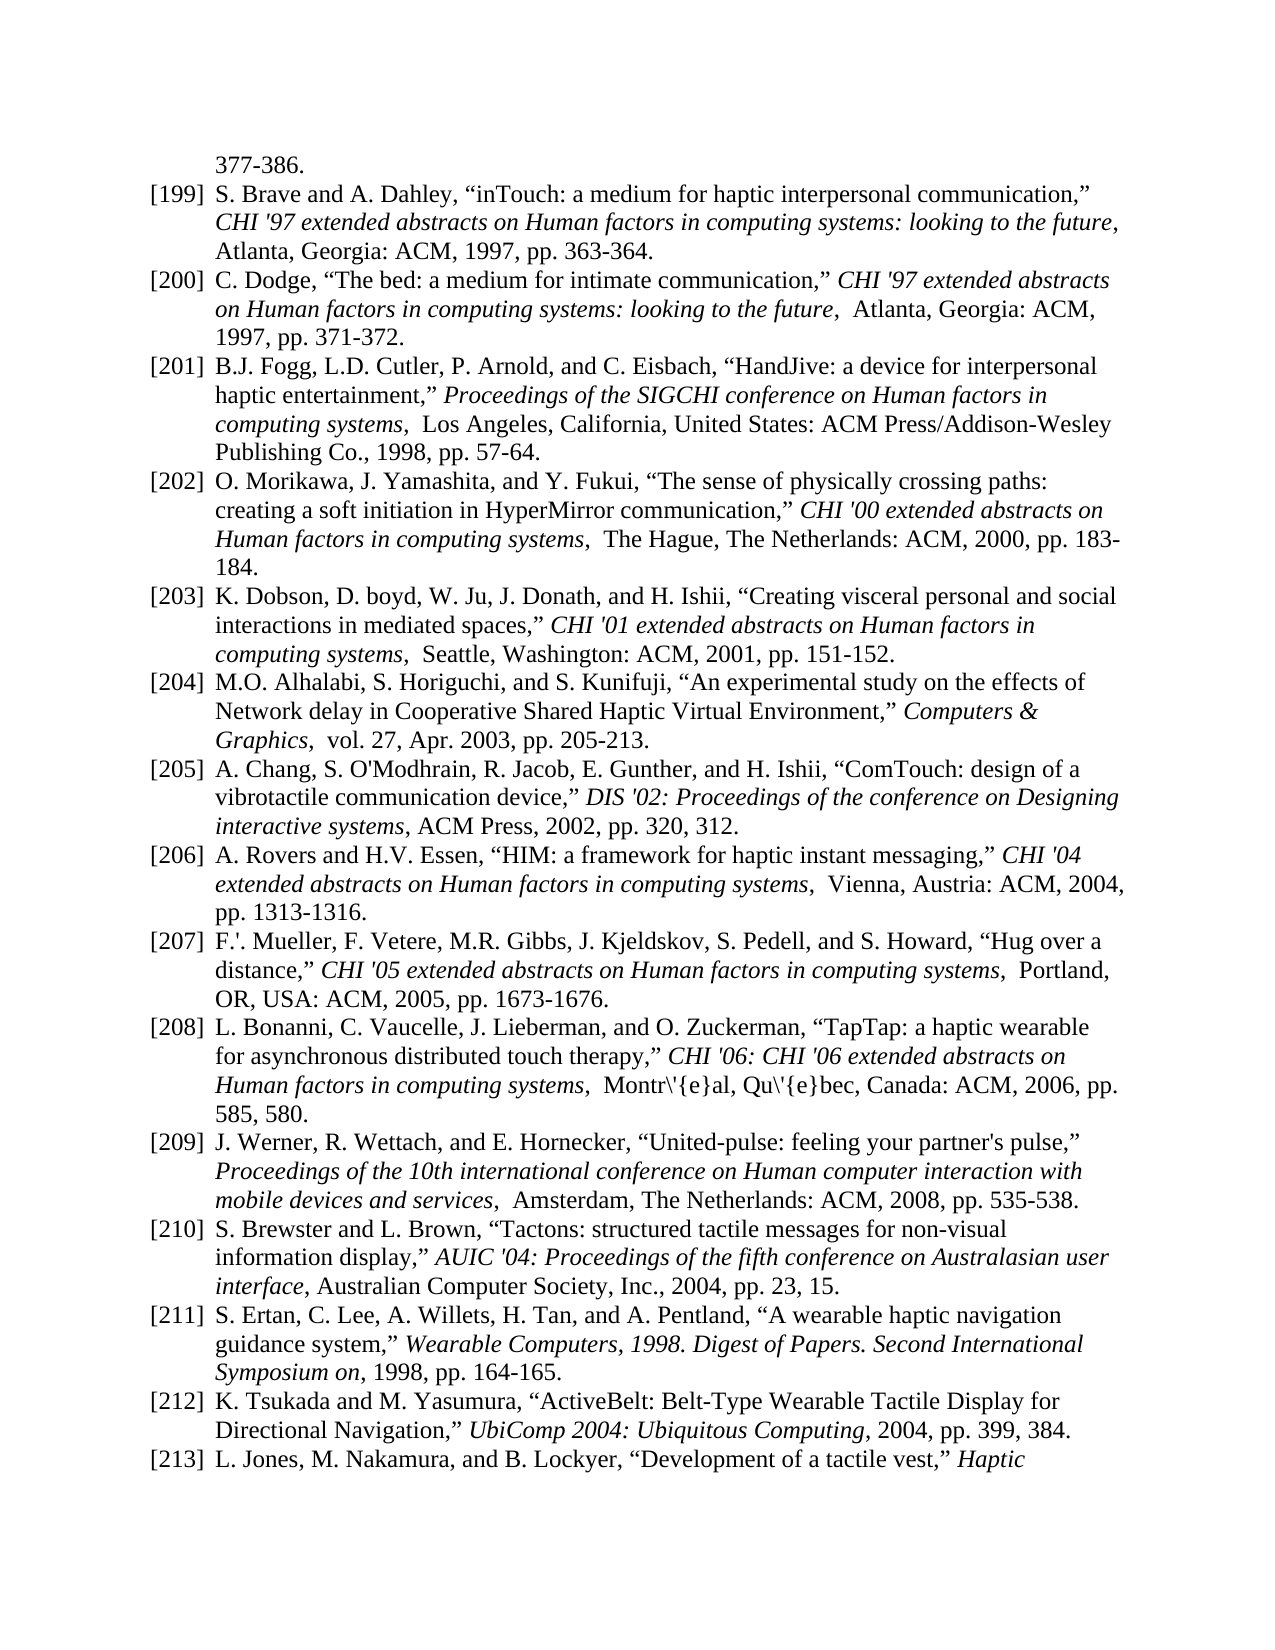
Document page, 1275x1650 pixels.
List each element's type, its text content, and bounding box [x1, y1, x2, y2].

text [207] F.'. Mueller, F. Vetere, M.R. Gibbs, J. Kjeldskov, S. Pedell, and S. Howard, “Hug over a distance,” CHI '05 extended abstracts on Human factors in computing systems, Portland, OR, USA: ACM, 2005, pp. 1673-1676. [150, 926, 1125, 1012]
text [199] S. Brave and A. Dahley, “inTouch: a medium for haptic interpersonal communication,” CHI '97 extended abstracts on Human factors in computing systems: looking to the future, Atlanta, Georgia: ACM, 1997, pp. 363-364. [150, 179, 1125, 265]
text [201] B.J. Fogg, L.D. Cutler, P. Arnold, and C. Eisbach, “HandJive: a device for interpersonal haptic entertainment,” Proceedings of the SIGCHI conference on Human factors in computing systems, Los Angeles, California, United States: ACM Press/Addison-Wesley Publishing Co., 1998, pp. 57-64. [150, 351, 1125, 466]
text [212] K. Tsukada and M. Yasumura, “ActiveBelt: Belt-Type Wearable Tactile Display for Directional Navigation,” UbiComp 2004: Ubiquitous Computing, 2004, pp. 399, 384. [150, 1386, 1125, 1444]
text [209] J. Werner, R. Wettach, and E. Hornecker, “United-pulse: feeling your partner's pulse,” Proceedings of the 10th international conference on Human computer interaction with mobile devices and services, Amsterdam, The Netherlands: ACM, 2008, pp. 535-538. [150, 1127, 1125, 1214]
text [200] C. Dodge, “The bed: a medium for intimate communication,” CHI '97 extended abstracts on Human factors in computing systems: looking to the future, Atlanta, Georgia: ACM, 1997, pp. 371-372. [150, 265, 1125, 351]
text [150, 150, 1125, 179]
text [208] L. Bonanni, C. Vaucelle, J. Lieberman, and O. Zuckerman, “TapTap: a haptic wearable for asynchronous distributed touch therapy,” CHI '06: CHI '06 extended abstracts on Human factors in computing systems, Montr\'{e}al, Qu\'{e}bec, Canada: ACM, 2006, pp. 585, 580. [150, 1012, 1125, 1127]
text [150, 1444, 1125, 1472]
text [211] S. Ertan, C. Lee, A. Willets, H. Tan, and A. Pentland, “A wearable haptic navigation guidance system,” Wearable Computers, 1998. Digest of Papers. Second International Symposium on, 1998, pp. 164-165. [150, 1300, 1125, 1386]
text [203] K. Dobson, D. boyd, W. Ju, J. Donath, and H. Ishii, “Creating visceral personal and social interactions in mediated spaces,” CHI '01 extended abstracts on Human factors in computing systems, Seattle, Washington: ACM, 2001, pp. 151-152. [150, 581, 1125, 667]
text [205] A. Chang, S. O'Modhrain, R. Jacob, E. Gunther, and H. Ishii, “ComTouch: design of a vibrotactile communication device,” DIS '02: Proceedings of the conference on Designing interactive systems, ACM Press, 2002, pp. 320, 312. [150, 754, 1125, 840]
text [202] O. Morikawa, J. Yamashita, and Y. Fukui, “The sense of physically crossing paths: creating a soft initiation in HyperMirror communication,” CHI '00 extended abstracts on Human factors in computing systems, The Hague, The Netherlands: ACM, 2000, pp. 183-184. [150, 466, 1125, 581]
text [210] S. Brewster and L. Brown, “Tactons: structured tactile messages for non-visual information display,” AUIC '04: Proceedings of the fifth conference on Australasian user interface, Australian Computer Society, Inc., 2004, pp. 23, 15. [150, 1214, 1125, 1300]
text [204] M.O. Alhalabi, S. Horiguchi, and S. Kunifuji, “An experimental study on the effects of Network delay in Cooperative Shared Haptic Virtual Environment,” Computers & Graphics, vol. 27, Apr. 2003, pp. 205-213. [150, 667, 1125, 754]
text [206] A. Rovers and H.V. Essen, “HIM: a framework for haptic instant messaging,” CHI '04 extended abstracts on Human factors in computing systems, Vienna, Austria: ACM, 2004, pp. 1313-1316. [150, 840, 1125, 926]
